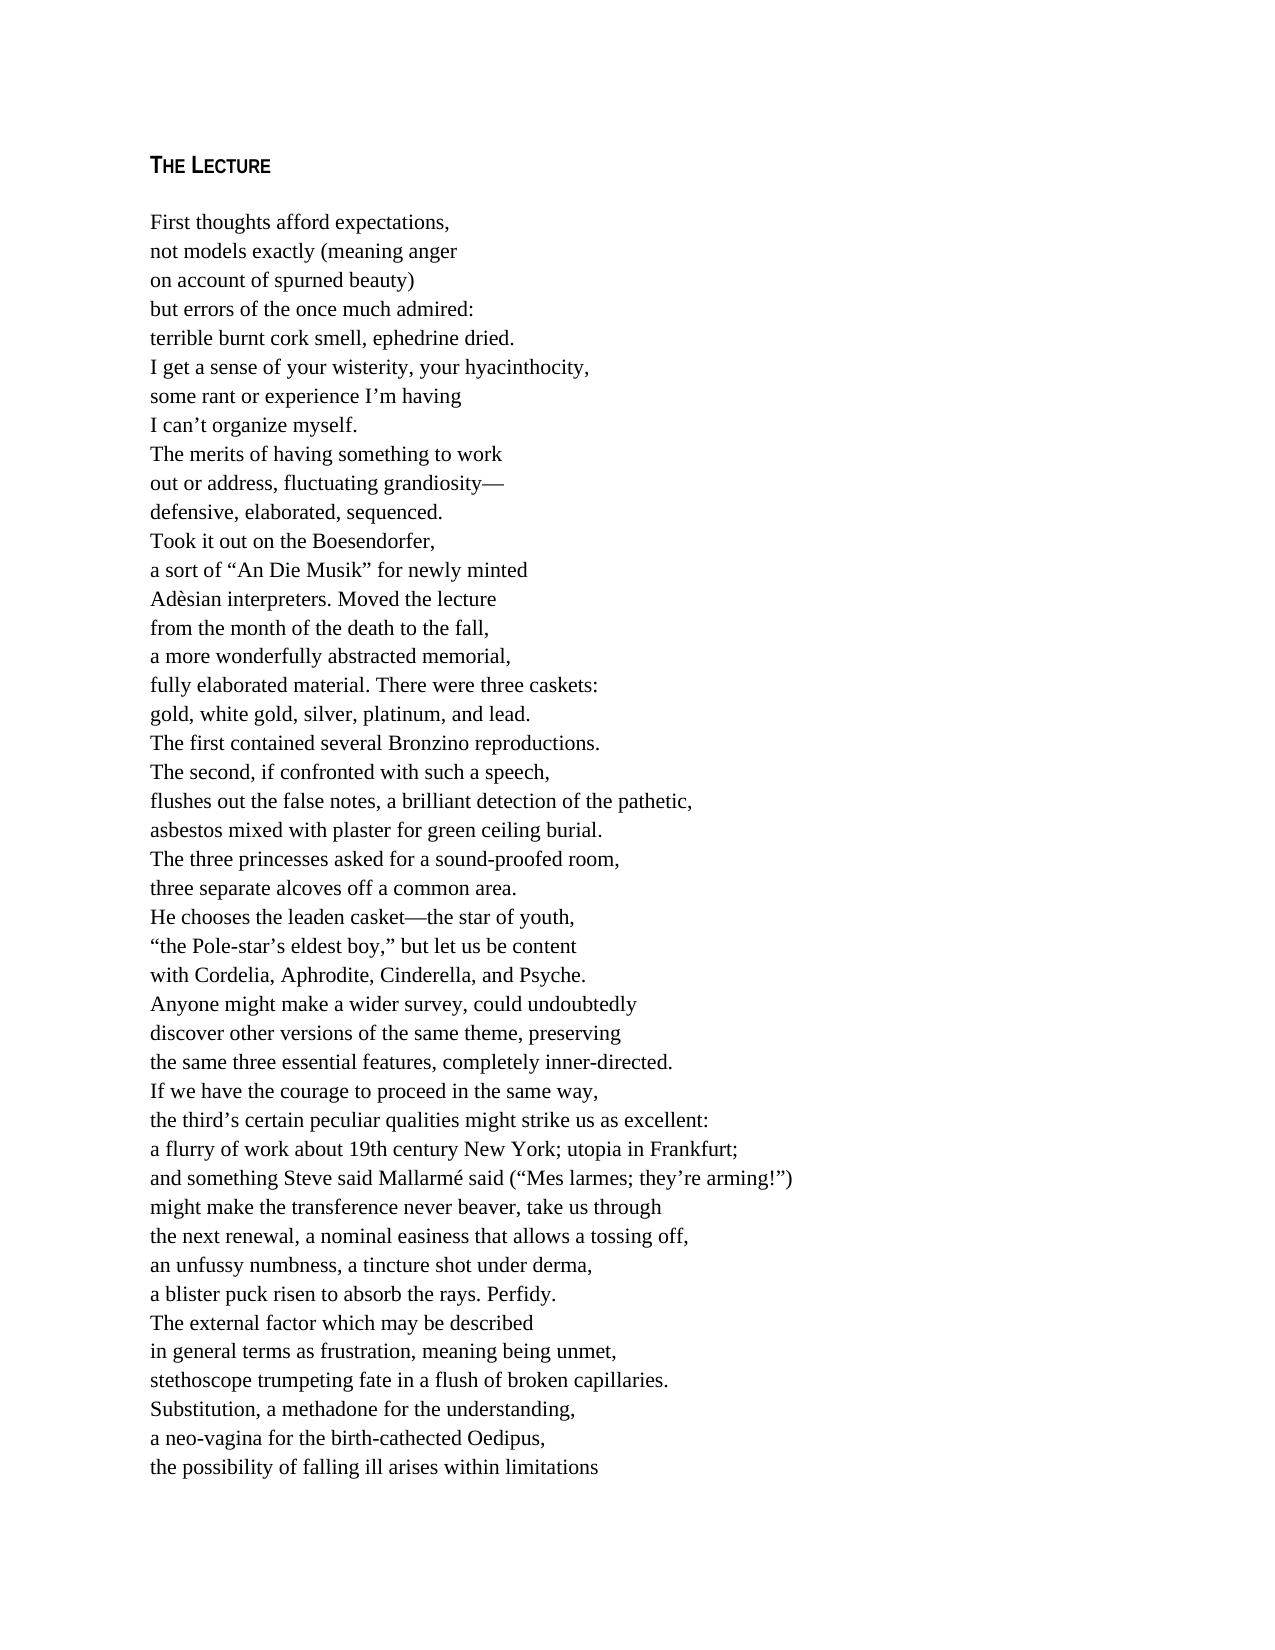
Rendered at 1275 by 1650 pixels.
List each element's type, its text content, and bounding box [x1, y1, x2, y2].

text the next renewal, a nominal easiness that allows a tossing off, [150, 1223, 1125, 1248]
text gold, white gold, silver, platinum, and lead. [150, 701, 1125, 727]
text might make the transference never beaver, take us through [150, 1194, 1125, 1219]
text flushes out the false notes, a brilliant detection of the pathetic, [150, 788, 1125, 813]
text terrible burnt cork smell, ephedrine dried. [150, 325, 1125, 350]
text stethoscope trumpeting fate in a flush of broken capillaries. [150, 1367, 1125, 1393]
text the third’s certain peculiar qualities might strike us as excellent: [150, 1107, 1125, 1132]
text a more wonderfully abstracted memorial, [150, 643, 1125, 669]
text The Lecture [150, 150, 1125, 179]
text a blister puck risen to absorb the rays. Perfidy. [150, 1281, 1125, 1306]
text The second, if confronted with such a speech, [150, 759, 1125, 784]
text The merits of having something to work [150, 441, 1125, 466]
text an unfussy numbness, a tincture shot under derma, [150, 1252, 1125, 1277]
text Substitution, a methadone for the understanding, [150, 1396, 1125, 1422]
text I get a sense of your wisterity, your hyacinthocity, [150, 354, 1125, 379]
text “the Pole-star’s eldest boy,” but let us be content [150, 933, 1125, 958]
text The first contained several Bronzino reproductions. [150, 730, 1125, 756]
text Took it out on the Boesendorfer, [150, 528, 1125, 553]
text defensive, elaborated, sequenced. [150, 499, 1125, 524]
text fully elaborated material. There were three caskets: [150, 672, 1125, 698]
text The external factor which may be described [150, 1309, 1125, 1335]
text First thoughts afford expectations, [150, 209, 1125, 234]
text the possibility of falling ill arises within limitations [150, 1454, 1125, 1479]
text The three princesses asked for a sound-proofed room, [150, 846, 1125, 871]
text on account of spurned beauty) [150, 267, 1125, 292]
text I can’t organize myself. [150, 412, 1125, 437]
text from the month of the death to the fall, [150, 614, 1125, 640]
text not models exactly (meaning anger [150, 238, 1125, 263]
text some rant or experience I’m having [150, 383, 1125, 408]
text and something Steve said Mallarmé said (“Mes larmes; they’re arming!”) [150, 1165, 1125, 1190]
text a flurry of work about 19th century New York; utopia in Frankfurt; [150, 1136, 1125, 1161]
text a sort of “An Die Musik” for newly minted [150, 557, 1125, 582]
text but errors of the once much admired: [150, 296, 1125, 321]
text out or address, fluctuating grandiosity— [150, 470, 1125, 495]
text Anyone might make a wider survey, could undoubtedly [150, 991, 1125, 1016]
text Adèsian interpreters. Moved the lecture [150, 586, 1125, 611]
text three separate alcoves off a common area. [150, 875, 1125, 900]
text asbestos mixed with plaster for green ceiling burial. [150, 817, 1125, 842]
text discover other versions of the same theme, preserving [150, 1020, 1125, 1045]
text If we have the courage to proceed in the same way, [150, 1078, 1125, 1103]
text the same three essential features, completely inner-directed. [150, 1049, 1125, 1074]
text He chooses the leaden casket—the star of youth, [150, 904, 1125, 929]
text in general terms as frustration, meaning being unmet, [150, 1338, 1125, 1364]
text with Cordelia, Aphrodite, Cinderella, and Psyche. [150, 962, 1125, 987]
text a neo-vagina for the birth-cathected Oedipus, [150, 1425, 1125, 1451]
